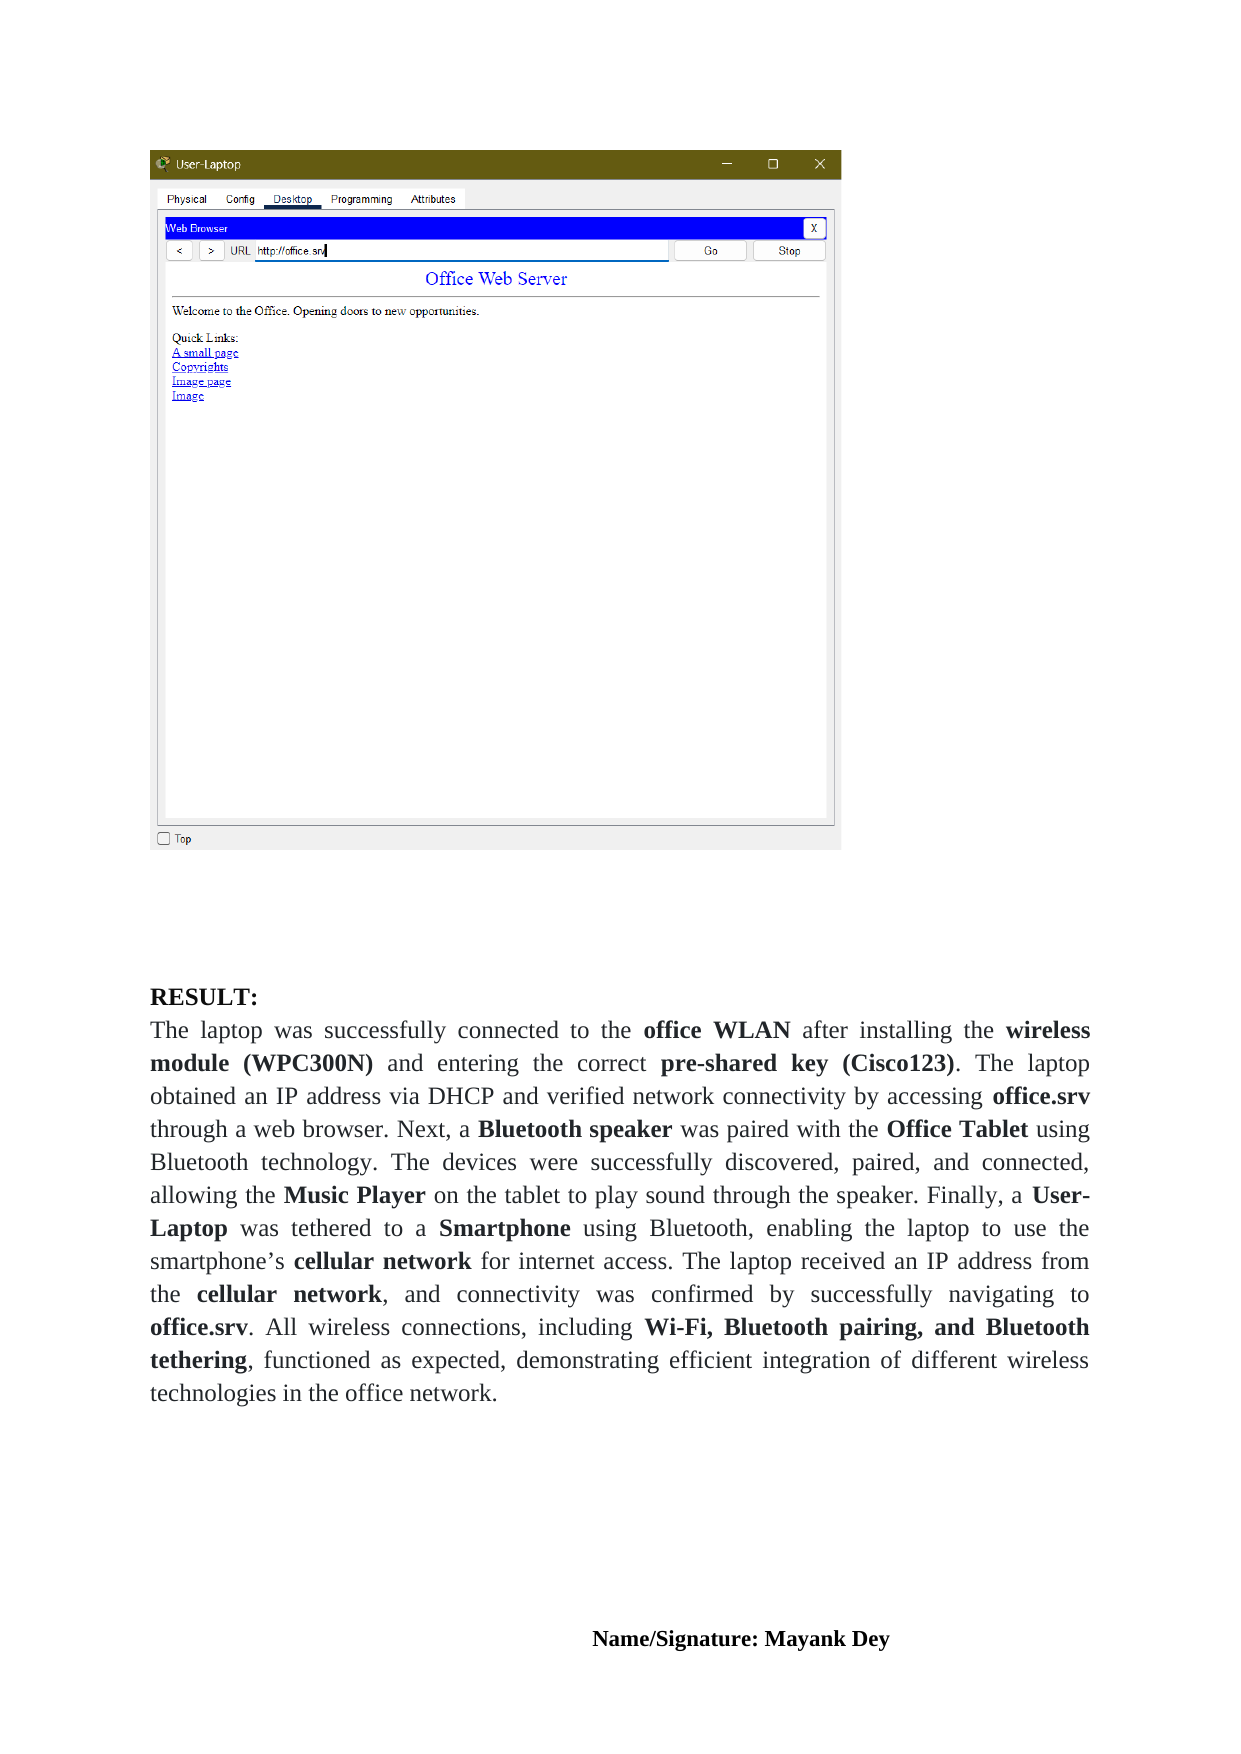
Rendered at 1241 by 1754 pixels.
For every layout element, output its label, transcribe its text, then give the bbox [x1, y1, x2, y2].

text The laptop was successfully connected to the office WLAN after installing the wireless module (WPC300N) and entering the correct pre-shared key (Cisco123). The laptop obtained an IP address via DHCP and verified network connectivity by accessing office.srv through a web browser. Next, a Bluetooth speaker was paired with the Office Tablet using Bluetooth technology. The devices were successfully discovered, paired, and connected, allowing the Music Player on the tablet to play sound through the speaker. Finally, a User-Laptop was tethered to a Smartphone using Bluetooth, enabling the laptop to use the smartphone’s cellular network for internet access. The laptop received an IP address from the cellular network, and connectivity was confirmed by successfully navigating to office.srv. All wireless connections, including Wi-Fi, Bluetooth pairing, and Bluetooth tethering, functioned as expected, demonstrating efficient integration of different wireless technologies in the office network. [150, 1015, 1090, 1407]
subtitle RESULT: [150, 982, 1090, 1011]
picture [150, 150, 842, 850]
